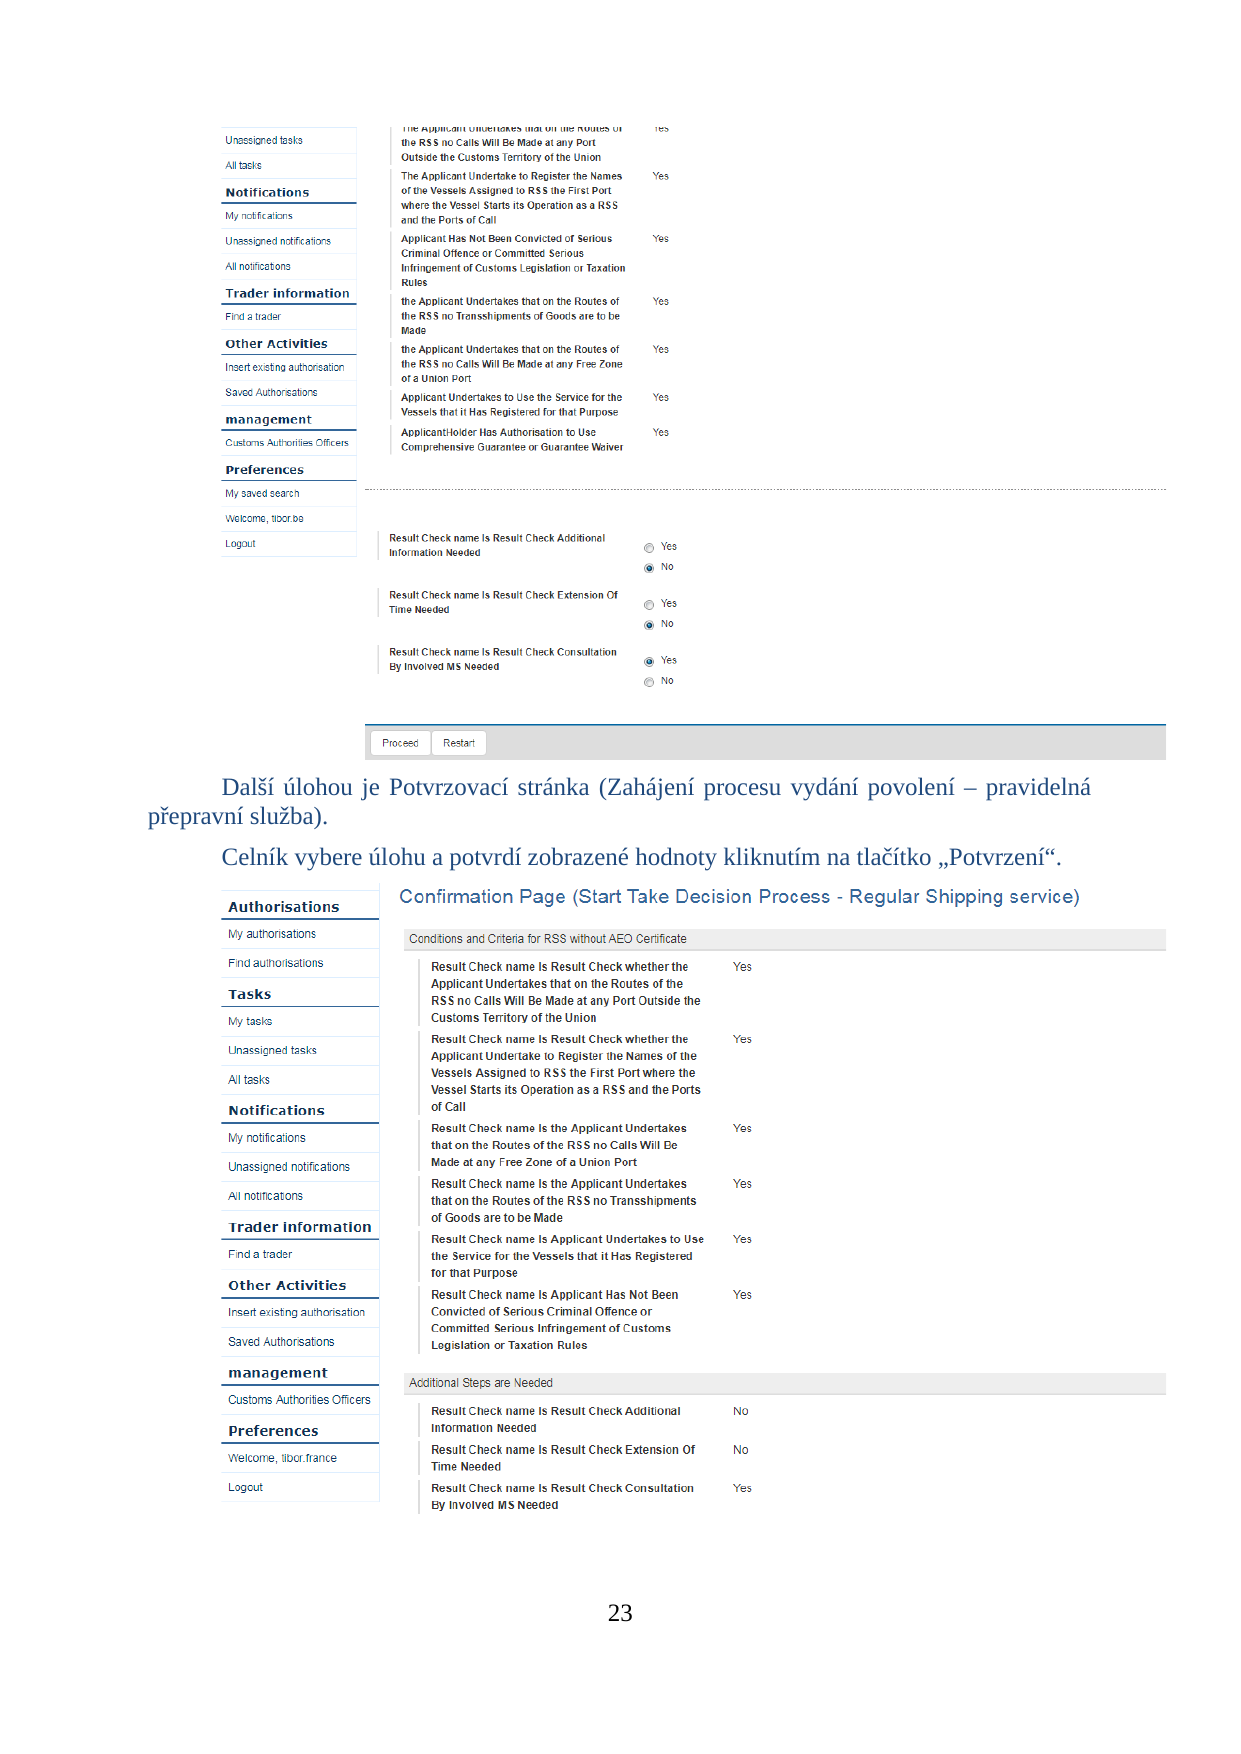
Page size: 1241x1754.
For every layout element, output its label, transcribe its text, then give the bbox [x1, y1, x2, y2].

picture [221, 883, 1167, 1517]
picture [221, 127, 1167, 760]
text Celník vybere úlohu a potvrdí zobrazené hodnoty kliknutím na tlačítko „Potvrzení“. [148, 842, 1093, 871]
text Další úlohou je Potvrzovací stránka (Zahájení procesu vydání povolení – pravidelná přepravní služba). [148, 772, 1093, 829]
